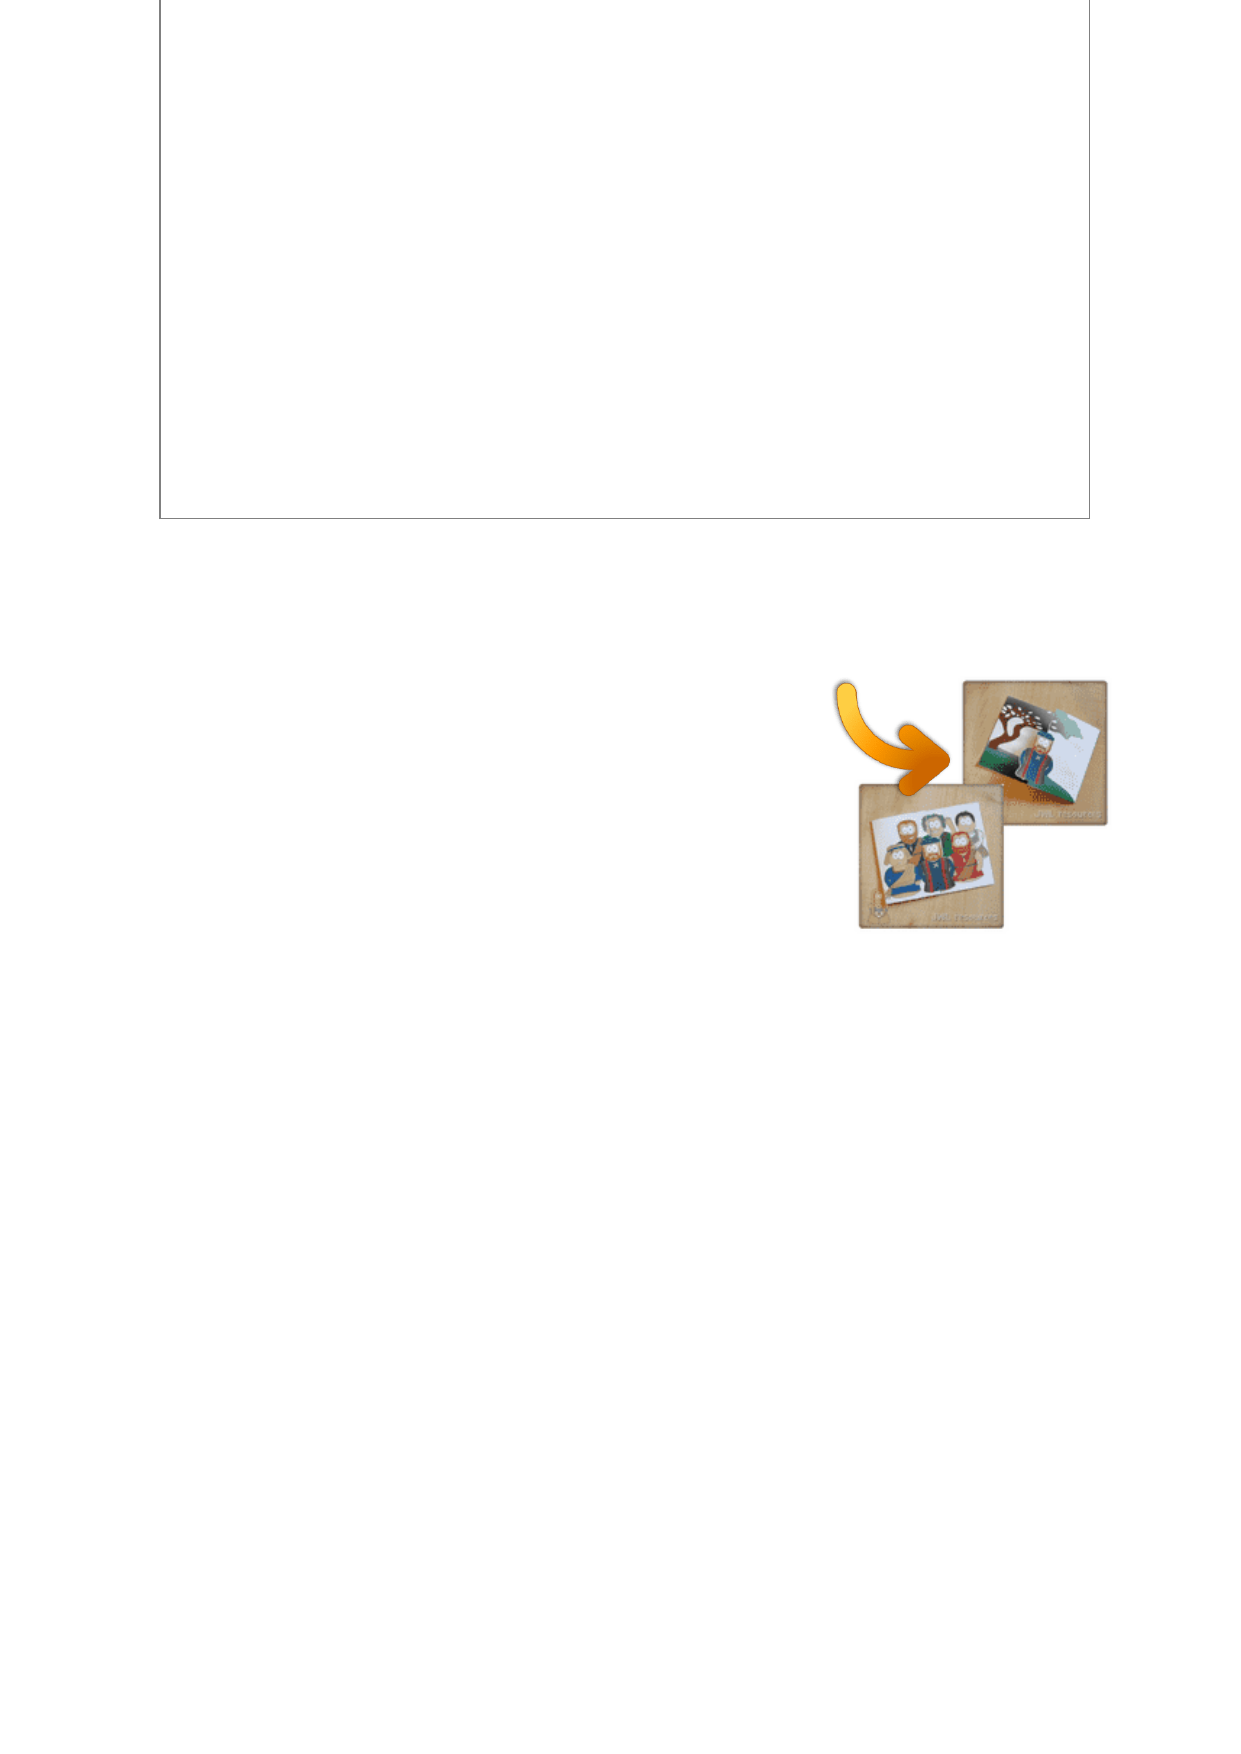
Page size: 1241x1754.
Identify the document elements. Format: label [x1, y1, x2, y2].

picture [826, 672, 1118, 938]
